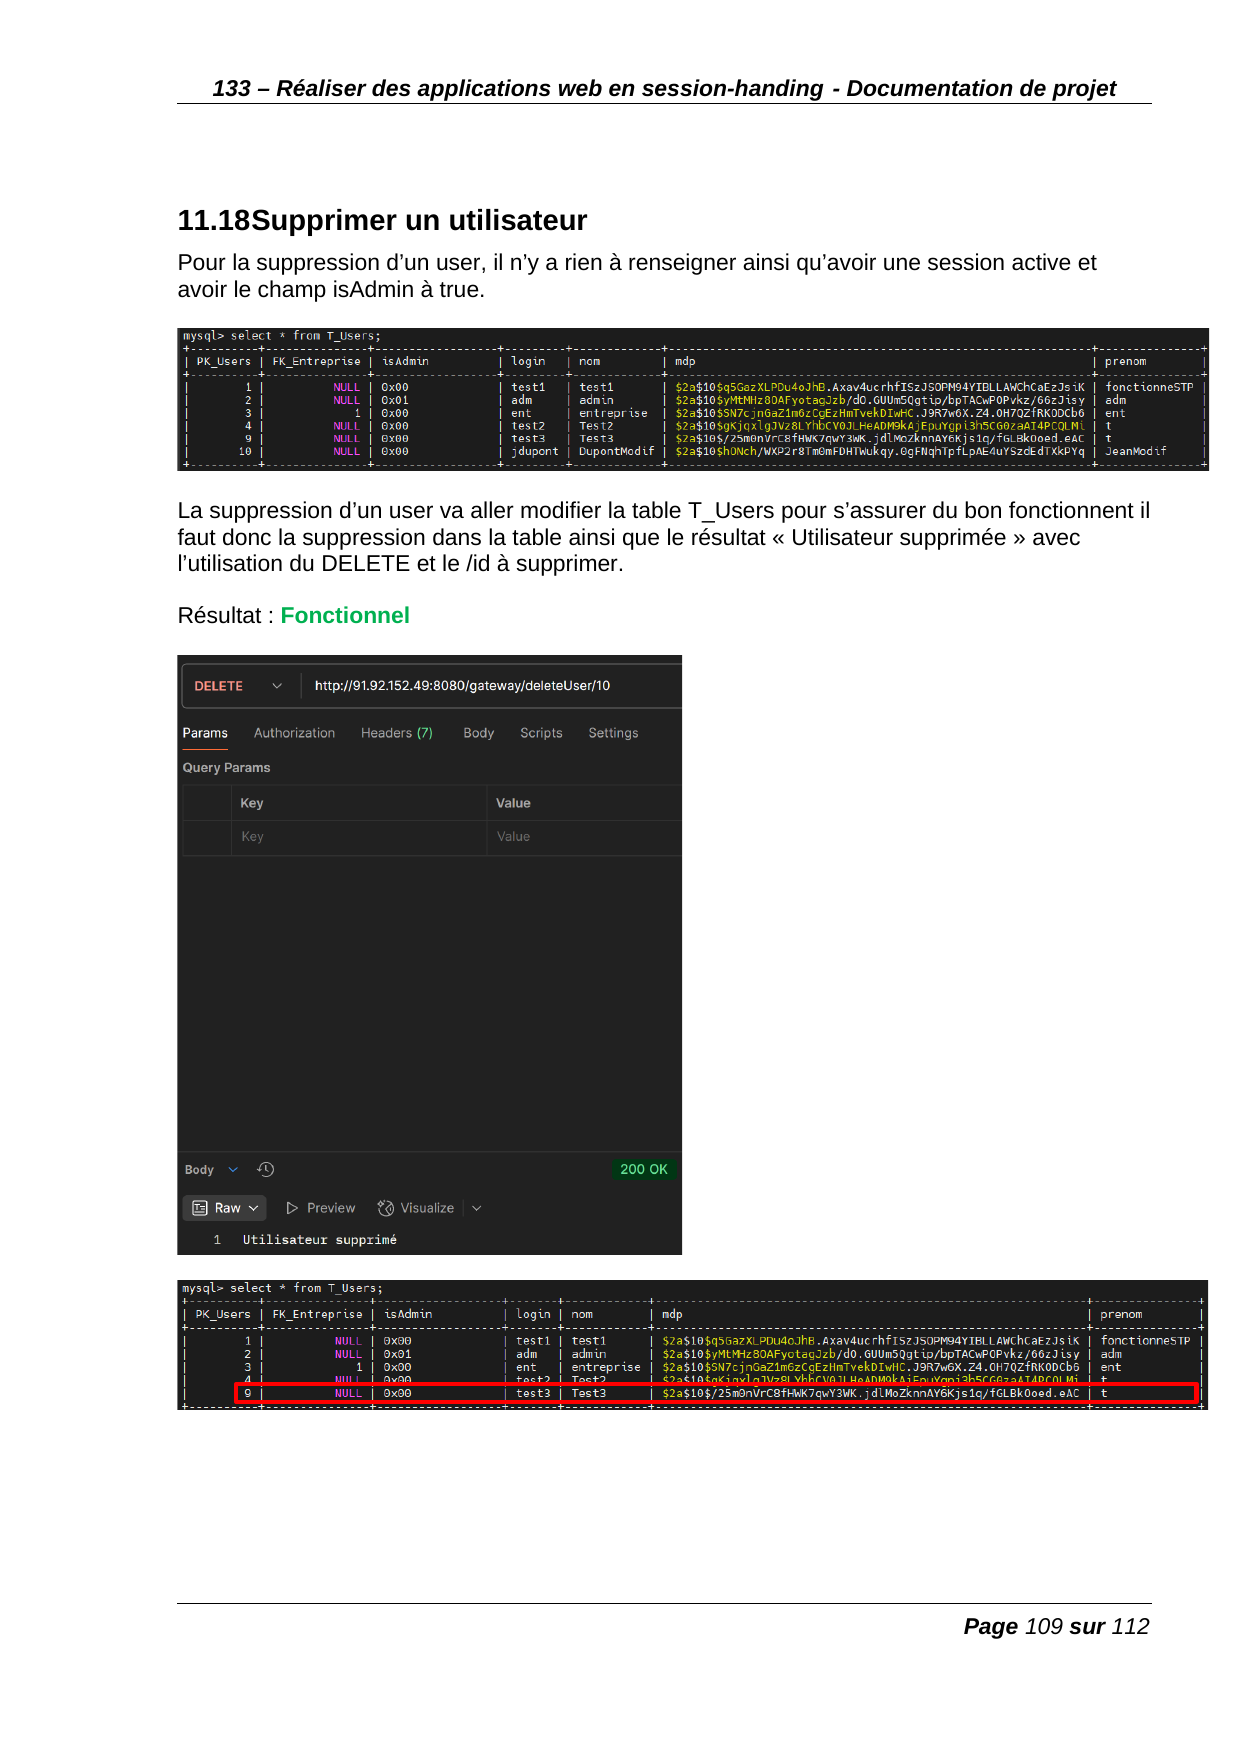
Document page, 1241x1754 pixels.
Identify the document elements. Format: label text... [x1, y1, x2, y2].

text La suppression d’un user va aller modifier la table T_Users pour s’assurer du bon fonctionnent il faut donc la suppression dans la table ainsi que le résultat « Utilisateur supprimée » avec l’utilisation du DELETE et le /id à supprimer. [177, 497, 1152, 576]
picture [177, 1280, 1209, 1410]
text Résultat : Fonctionnel [177, 602, 1152, 629]
picture [177, 328, 1210, 471]
picture [177, 655, 683, 1255]
subtitle Supprimer un utilisateur [177, 203, 1152, 237]
text Pour la suppression d’un user, il n’y a rien à renseigner ainsi qu’avoir une session active et avoir le champ isAdmin à true. [177, 249, 1152, 302]
